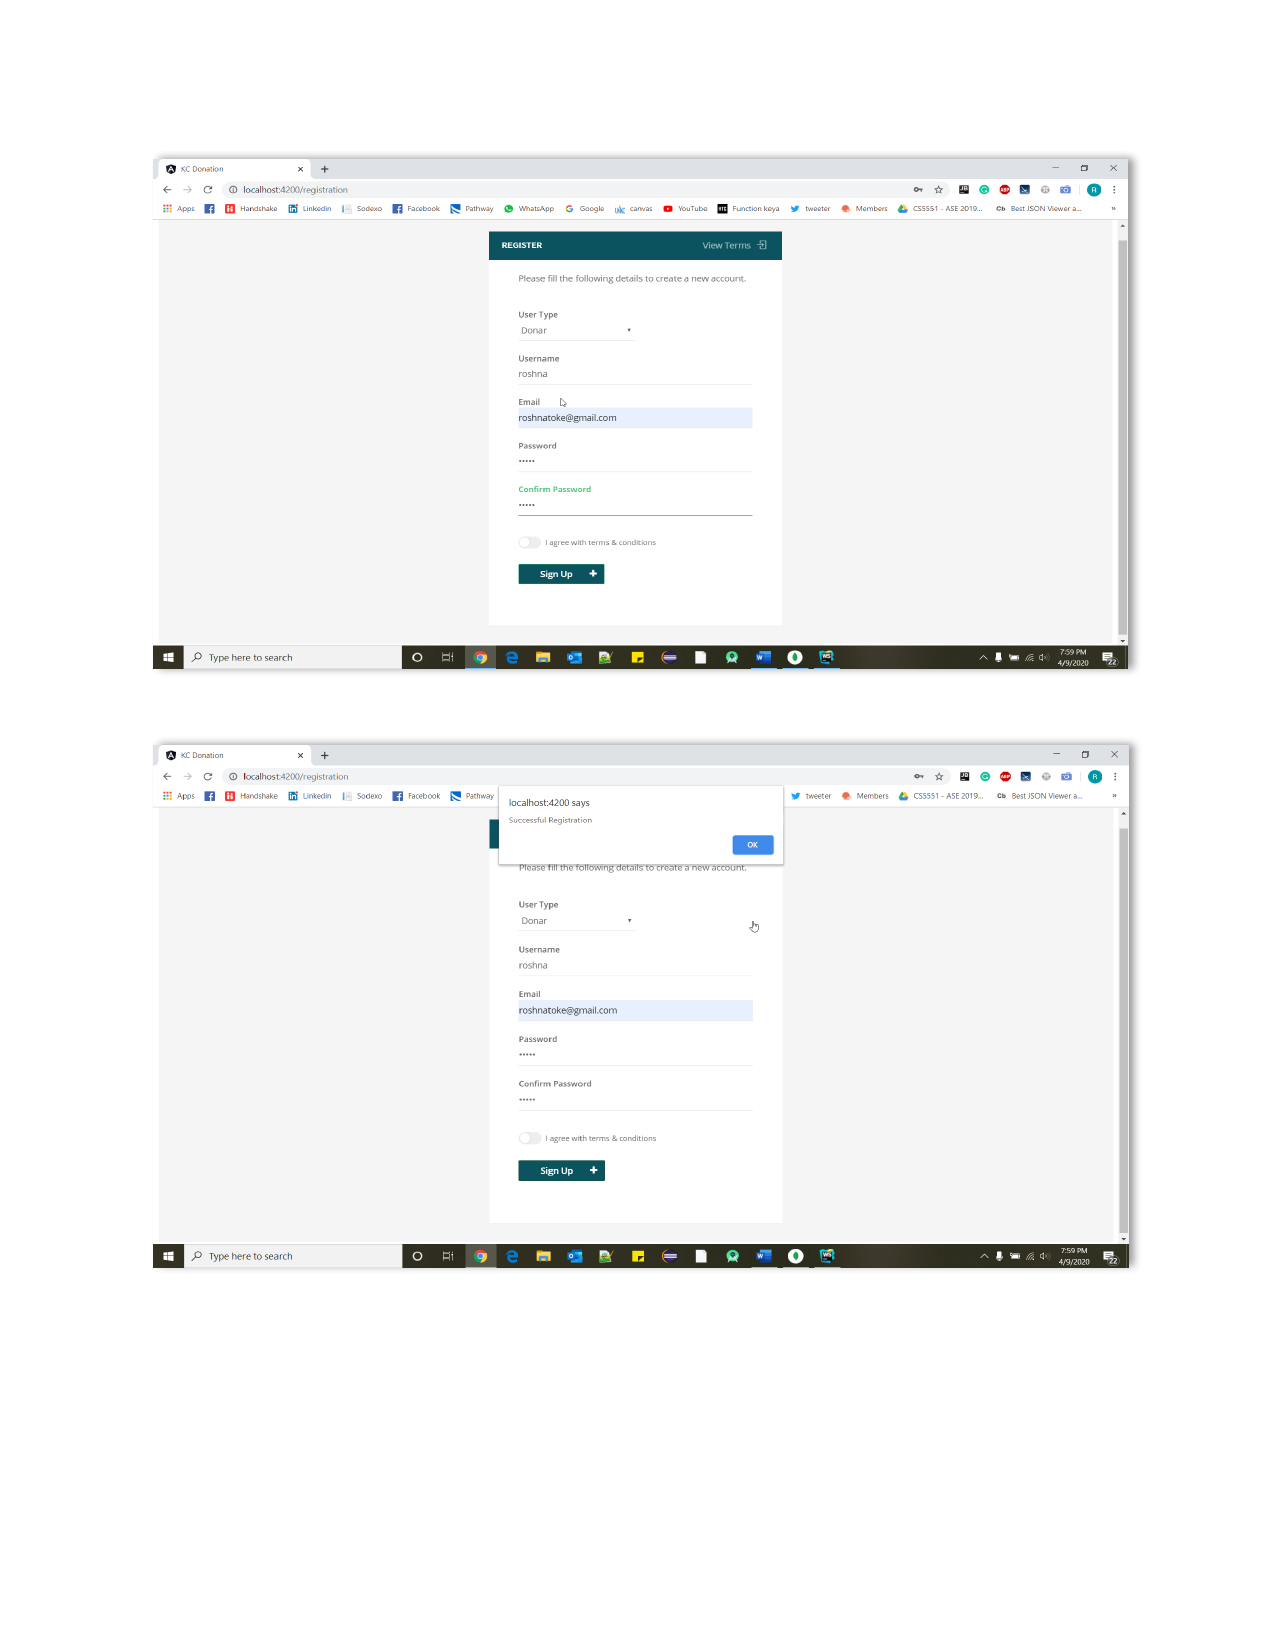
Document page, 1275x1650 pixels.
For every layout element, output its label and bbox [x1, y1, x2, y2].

picture [153, 159, 1128, 669]
picture [153, 745, 1129, 1268]
